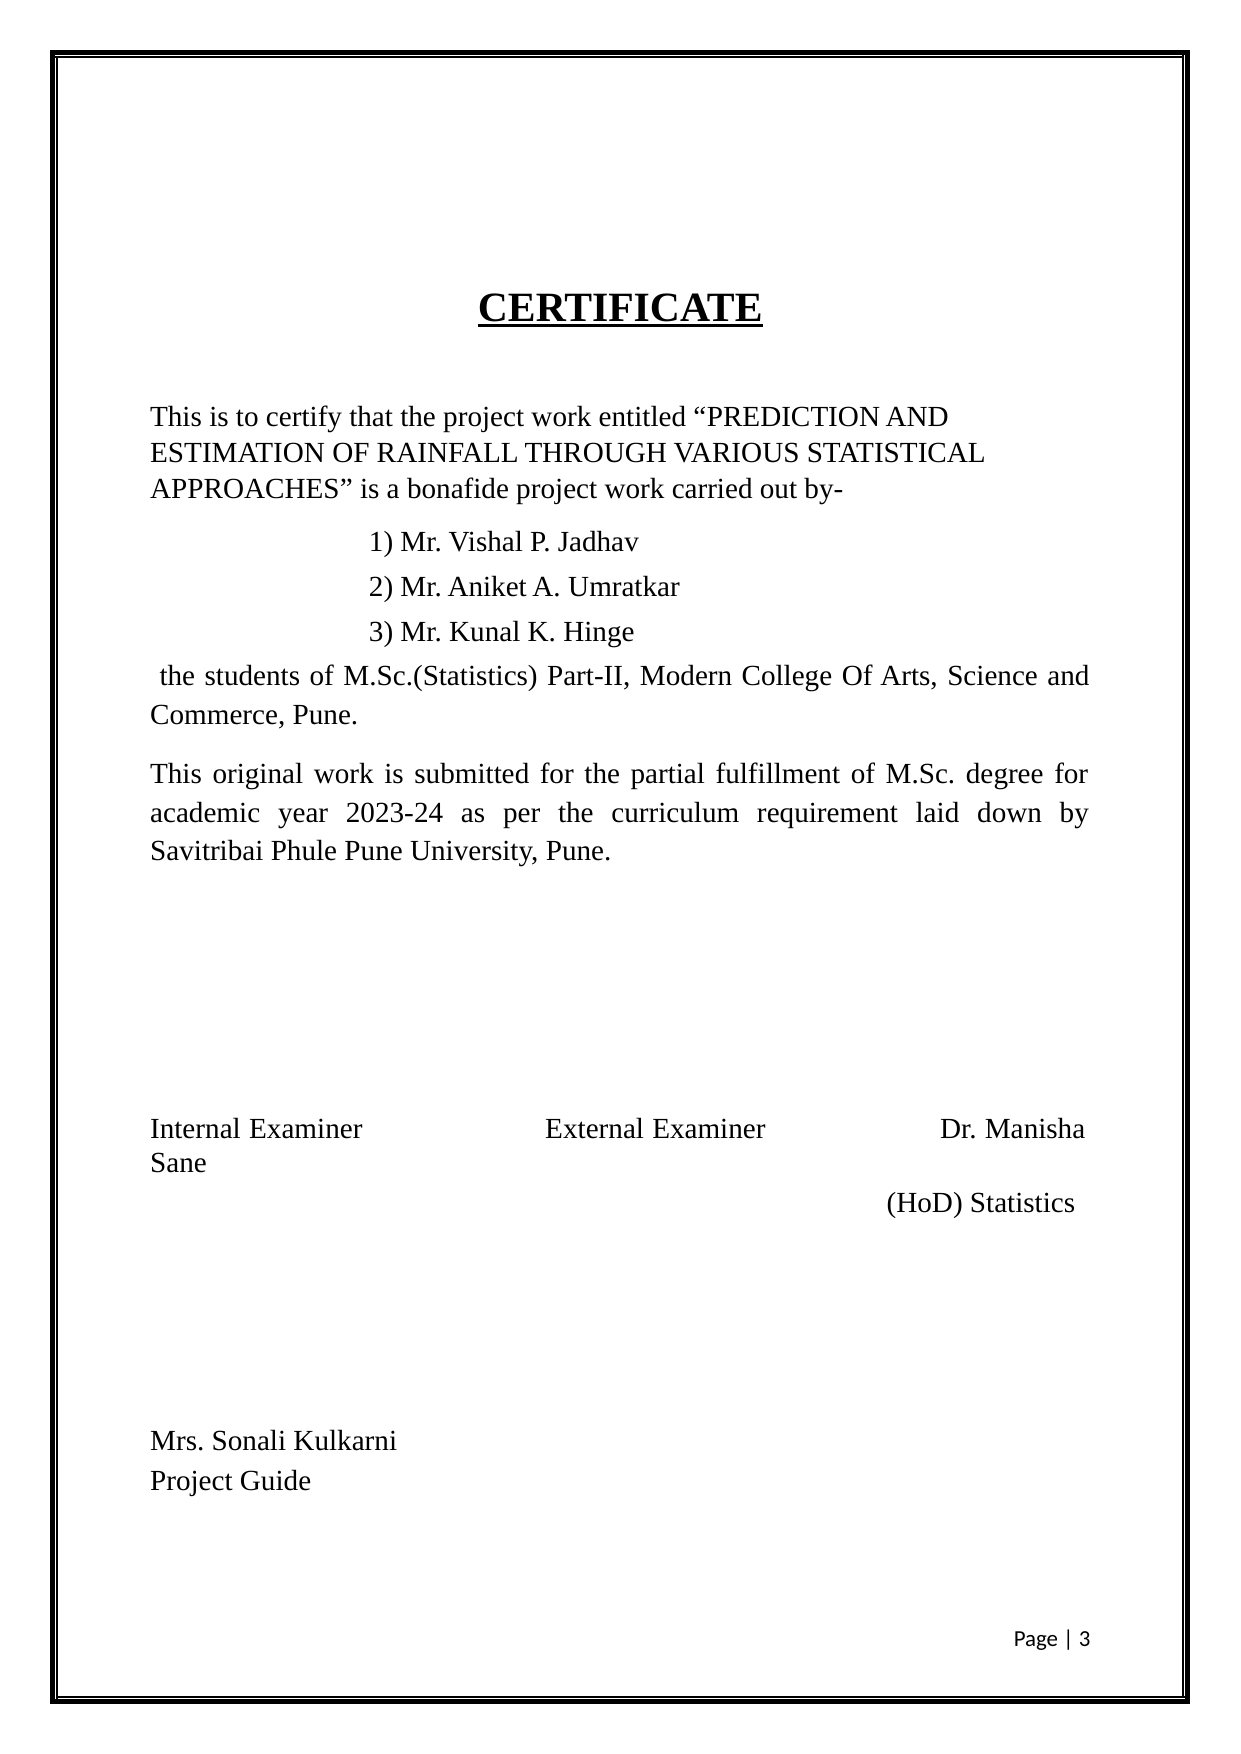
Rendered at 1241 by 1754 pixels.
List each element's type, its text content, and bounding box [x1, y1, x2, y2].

text Project Guide [150, 1463, 1090, 1497]
text 3) Mr. Kunal K. Hinge [150, 614, 1090, 647]
text Mrs. Sonali Kulkarni [150, 1423, 1090, 1457]
text 1) Mr. Vishal P. Jadhav [150, 524, 1090, 558]
text 2) Mr. Aniket A. Umratkar [150, 569, 1090, 602]
text (HoD) Statistics [150, 1185, 1090, 1218]
text the students of M.Sc.(Statistics) Part-II, Modern College Of Arts, Science and Commerce, Pune. [150, 658, 1090, 731]
text CERTIFICATE [150, 283, 1090, 331]
text Internal Examiner External Examiner Dr. Manisha Sane [150, 1111, 1090, 1178]
text This is to certify that the project work entitled “PREDICTION AND ESTIMATION OF RAINFALL THROUGH VARIOUS STATISTICAL APPROACHES” is a bonafide project work carried out by- [150, 399, 1090, 505]
text This original work is submitted for the partial fulfillment of M.Sc. degree for academic year 2023-24 as per the curriculum requirement laid down by Savitribai Phule Pune University, Pune. [150, 756, 1090, 867]
